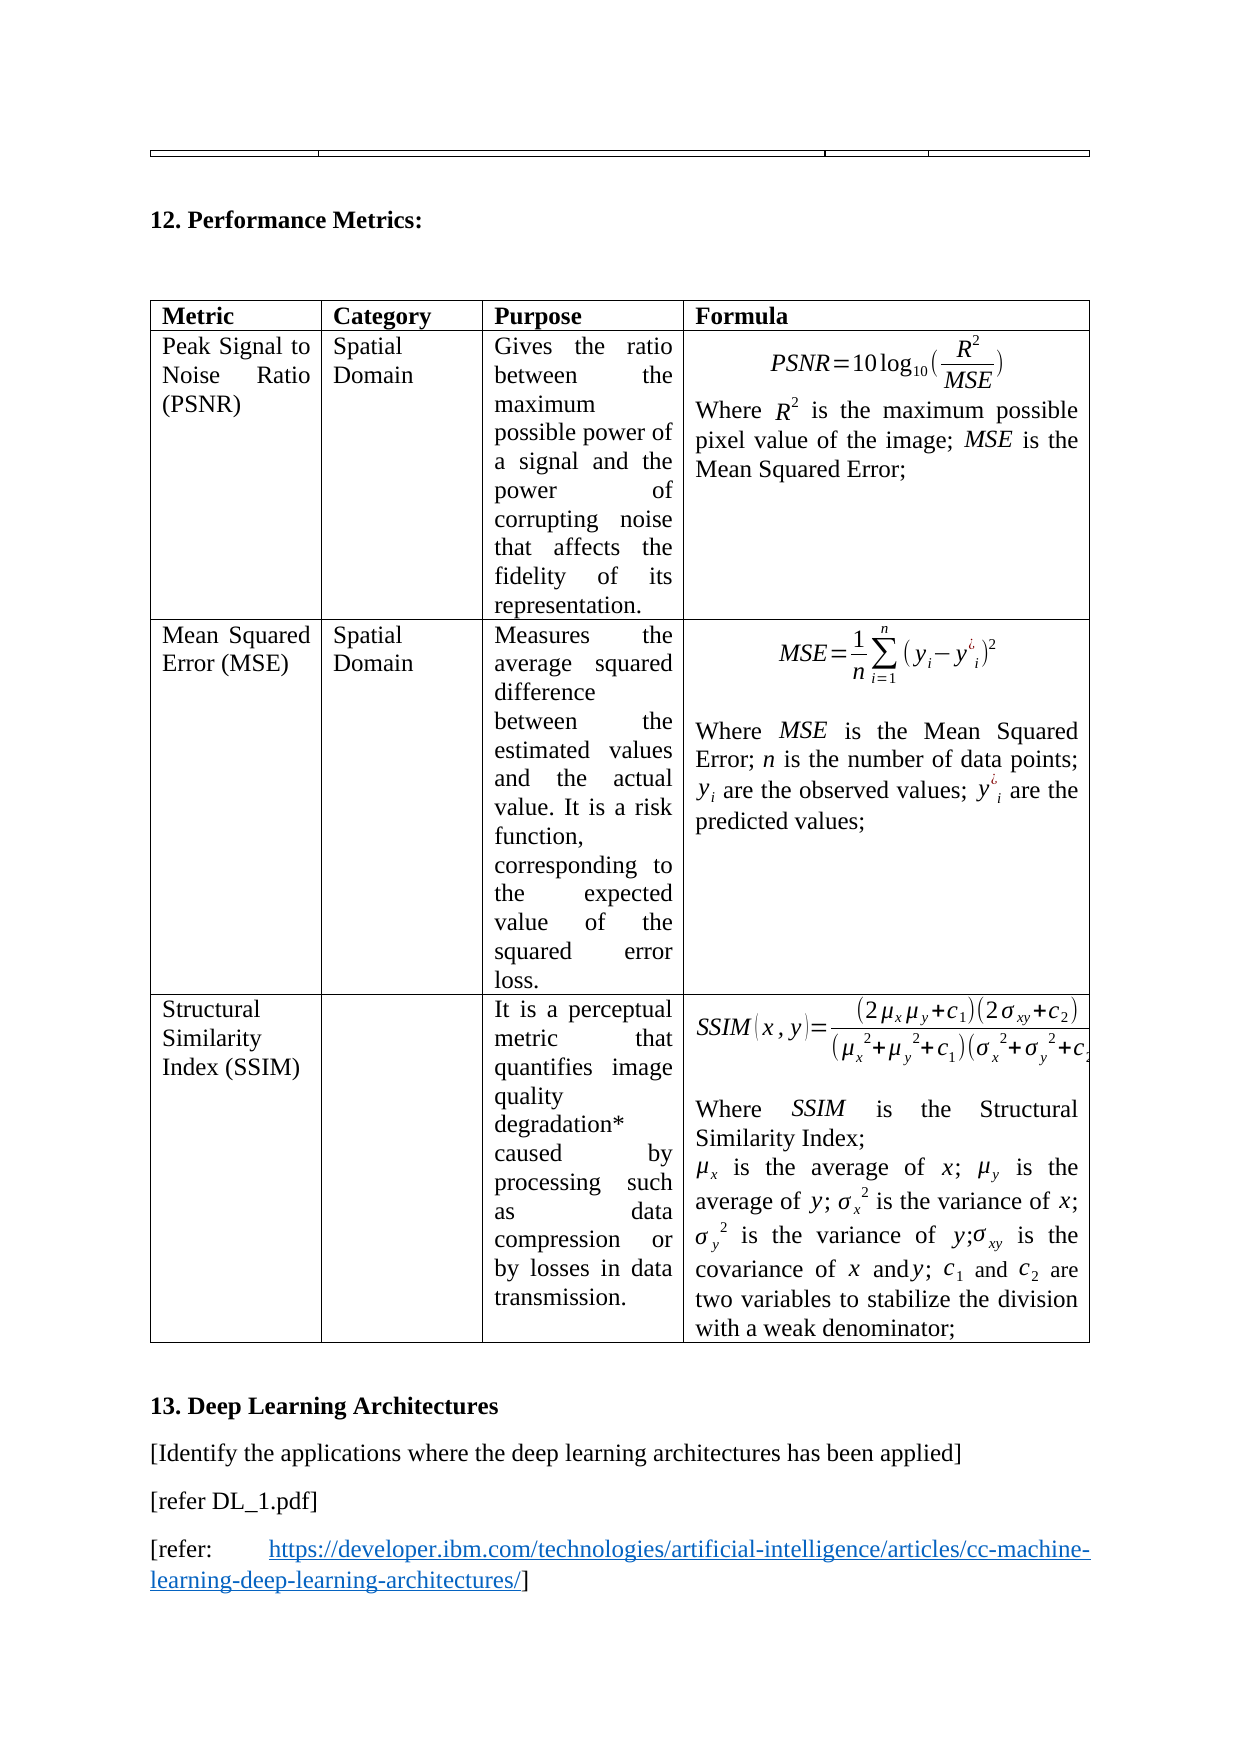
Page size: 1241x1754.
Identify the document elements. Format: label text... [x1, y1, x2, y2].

table_cell Where is the maximum possible pixel value of the image; is the Mean Squared Error; [684, 331, 1089, 619]
text [refer DL_1.pdf] [150, 1486, 1090, 1515]
table_cell Where is the Mean Squared Error; is the number of data points; are the observed values; are the predicted values; [684, 620, 1089, 993]
table_cell Mean Squared Error (MSE) [151, 620, 321, 993]
text 13. Deep Learning Architectures [150, 1391, 1090, 1419]
table_header Formula [684, 301, 1089, 330]
table_cell Gives the ratio between the maximum possible power of a signal and the power of corrupting noise that affects the fidelity of its representation. [483, 331, 683, 619]
text [refer: https://developer.ibm.com/technologies/artificial-intelligence/articles/cc-machine-learning-deep-learning-architectures/] [150, 1534, 1090, 1594]
table_cell [322, 995, 482, 1342]
table_header Metric [151, 301, 321, 330]
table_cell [151, 151, 318, 156]
table_cell Spatial Domain [322, 331, 482, 619]
table_header Category [322, 301, 482, 330]
table_cell Measures the average squared difference between the estimated values and the actual value. It is a risk function, corresponding to the expected value of the squared error loss. [483, 620, 683, 993]
table_header Purpose [483, 301, 683, 330]
table_cell Structural Similarity Index (SSIM) [151, 995, 321, 1342]
text [Identify the applications where the deep learning architectures has been applied] [150, 1438, 1090, 1467]
table_cell Spatial Domain [322, 620, 482, 993]
table_cell Peak Signal to Noise Ratio (PSNR) [151, 331, 321, 619]
text 12. Performance Metrics: [150, 205, 1090, 234]
table_cell It is a perceptual metric that quantifies image quality degradation* caused by processing such as data compression or by losses in data transmission. [483, 995, 683, 1342]
table_cell [826, 151, 928, 156]
table_cell Where is the Structural Similarity Index; is the average of ; is the average of ; is the variance of ; is the variance of ; is the covariance of and; and are two variables to stabilize the division with a weak denominator; [684, 995, 1089, 1342]
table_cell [319, 151, 824, 156]
